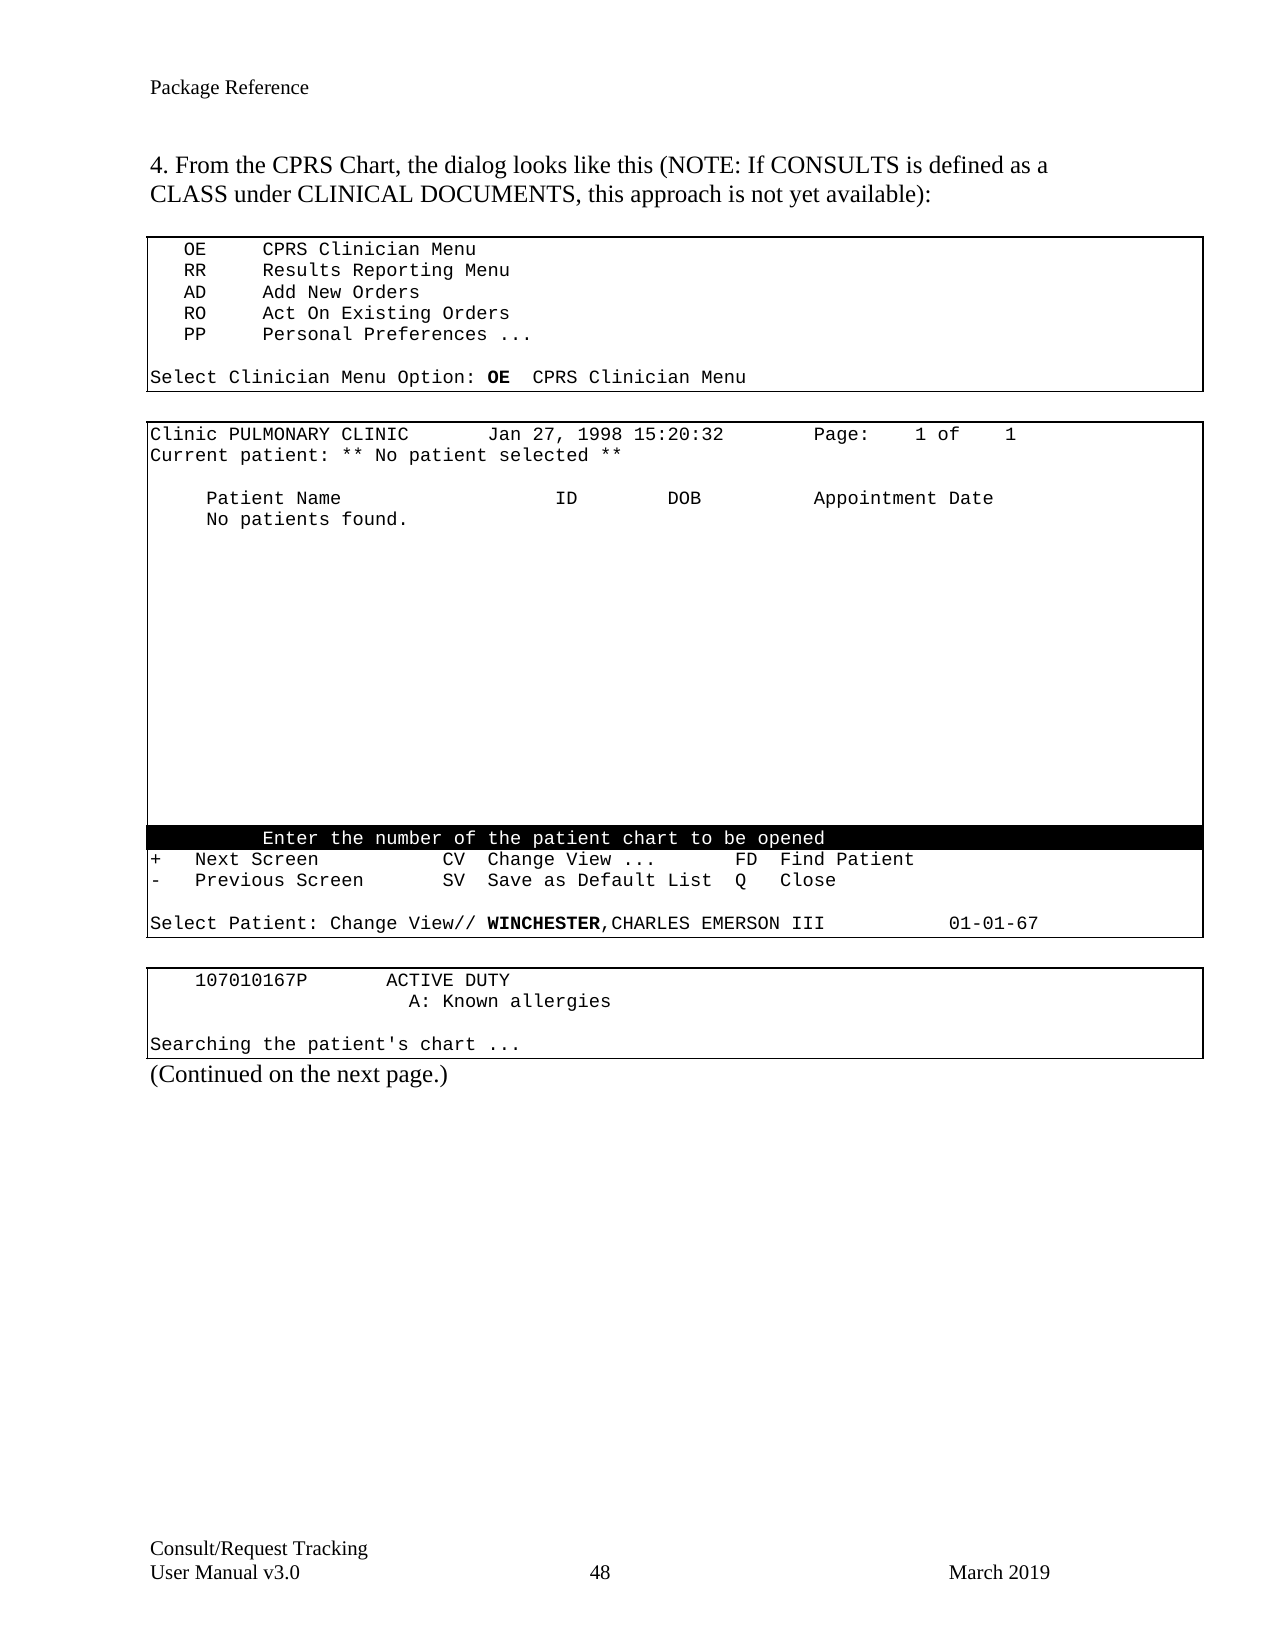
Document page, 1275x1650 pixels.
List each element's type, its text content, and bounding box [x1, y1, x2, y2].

text + Next Screen CV Change View ... FD Find Patient [148, 846, 1202, 867]
text RO Act On Existing Orders [148, 300, 1202, 321]
text Select Patient: Change View// WINCHESTER,CHARLES EMERSON III 01-01-67 [148, 910, 1202, 937]
text OE CPRS Clinician Menu [148, 238, 1202, 257]
text AD Add New Orders [148, 279, 1202, 300]
text Select Clinician Menu Option: OE CPRS Clinician Menu [148, 364, 1202, 391]
text 107010167P ACTIVE DUTY [148, 969, 1202, 988]
text Clinic PULMONARY CLINIC Jan 27, 1998 15:20:32 Page: 1 of 1 [148, 423, 1202, 442]
text Current patient: ** No patient selected ** [148, 442, 1202, 467]
text 4. From the CPRS Chart, the dialog looks like this (NOTE: If CONSULTS is defined as a CLASS under CLINICAL DOCUMENTS, this approach is not yet available): [150, 150, 1125, 207]
text A: Known allergies [148, 988, 1202, 1013]
text Searching the patient's chart ... [148, 1031, 1202, 1058]
text (Continued on the next page.) [150, 1059, 1125, 1088]
text Enter the number of the patient chart to be opened [148, 825, 1202, 846]
text PP Personal Preferences ... [148, 321, 1202, 346]
text - Previous Screen SV Save as Default List Q Close [148, 867, 1202, 892]
text RR Results Reporting Menu [148, 257, 1202, 279]
text Patient Name ID DOB Appointment Date [148, 485, 1202, 506]
text No patients found. [148, 506, 1202, 531]
